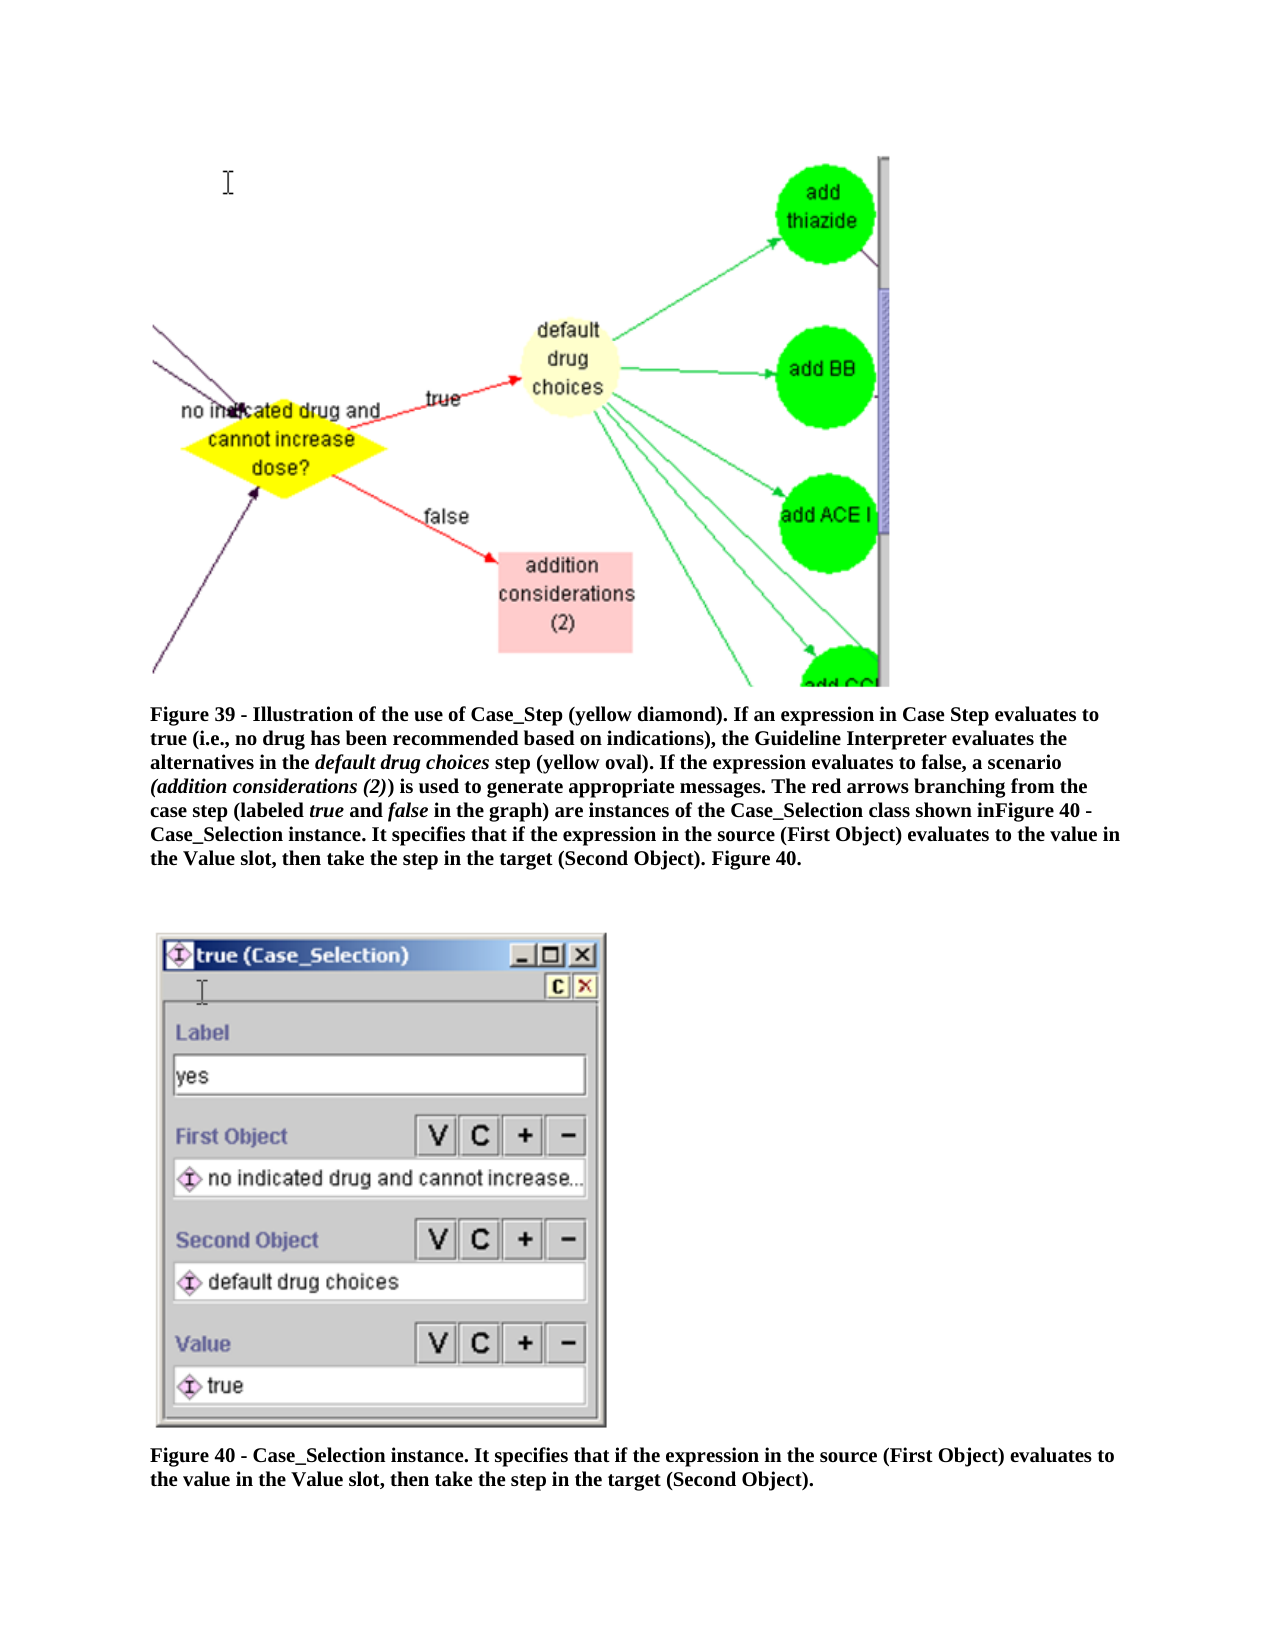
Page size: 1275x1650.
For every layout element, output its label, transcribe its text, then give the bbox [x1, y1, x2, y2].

picture [150, 150, 890, 690]
picture [150, 930, 610, 1431]
